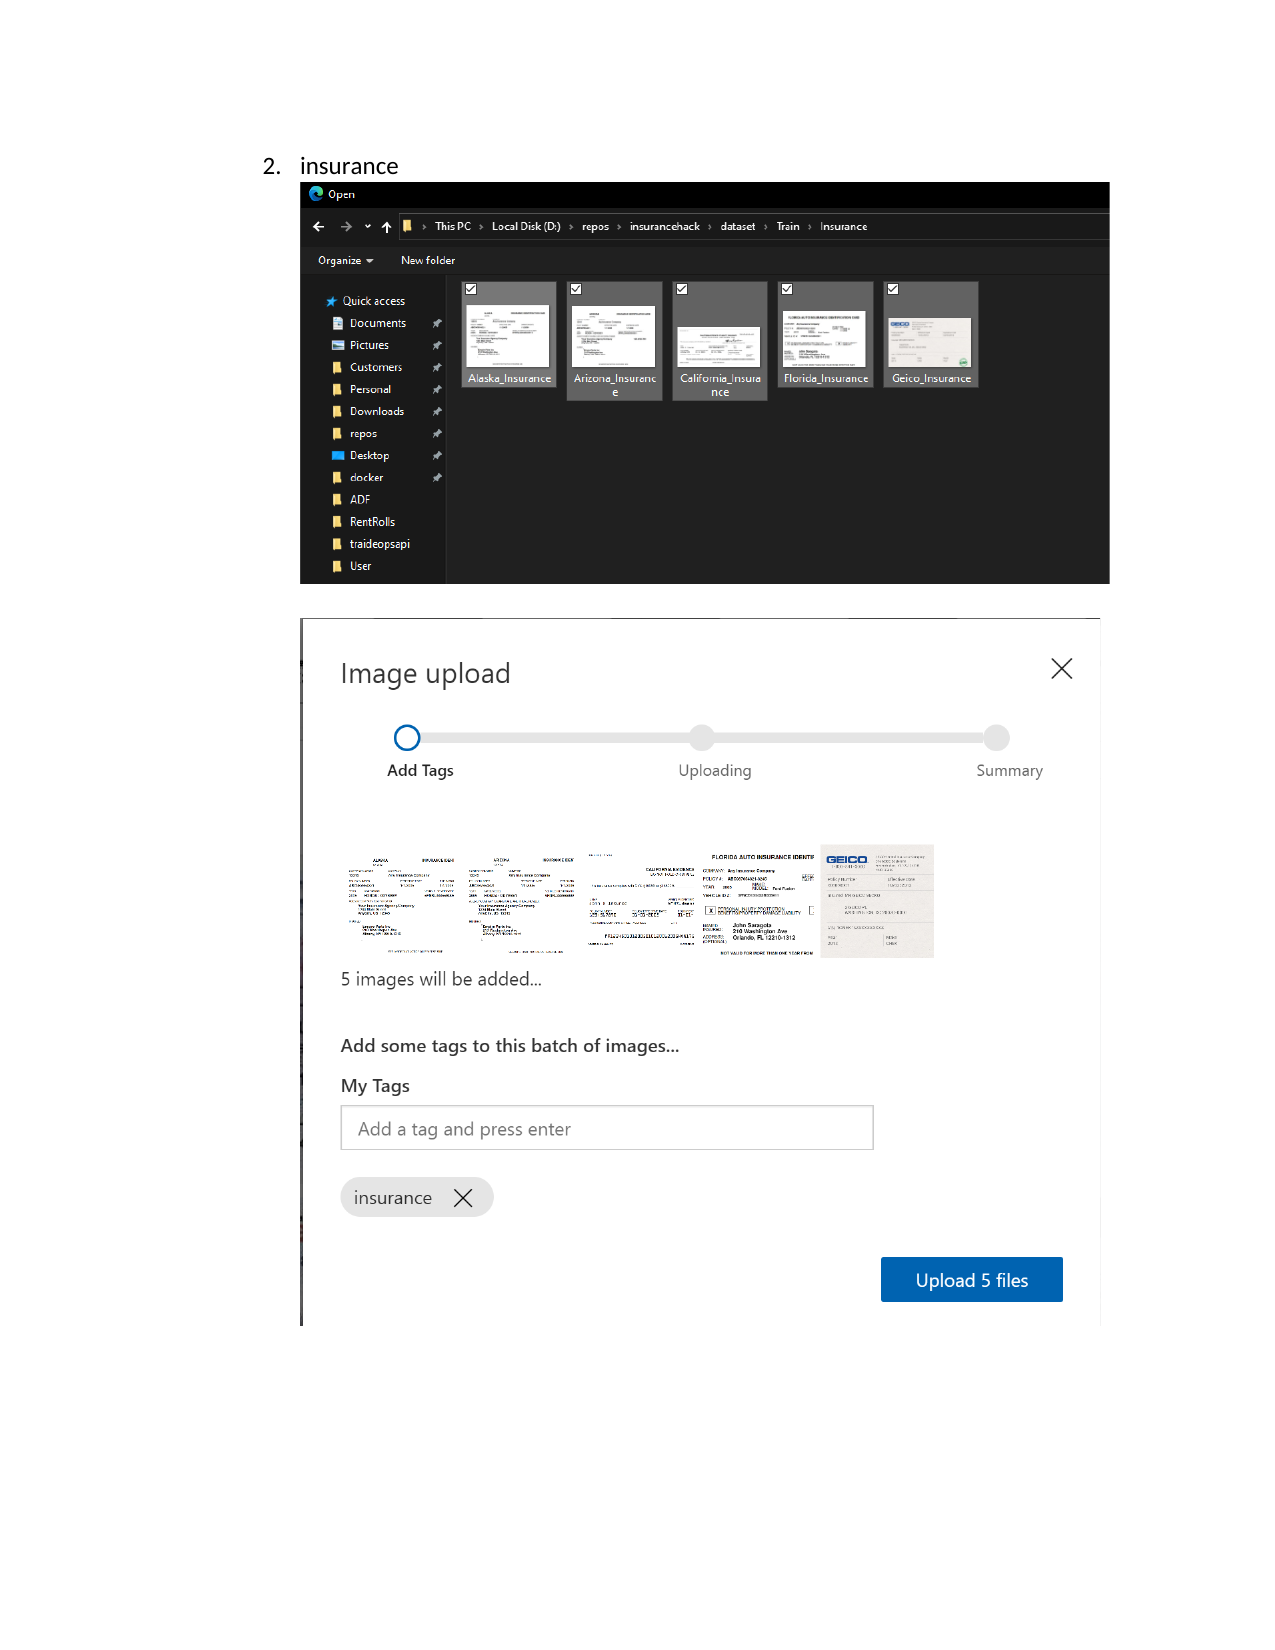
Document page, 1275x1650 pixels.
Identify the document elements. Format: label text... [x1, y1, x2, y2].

picture [300, 618, 1100, 1326]
list insurance [262, 150, 1125, 181]
picture [300, 182, 1110, 584]
